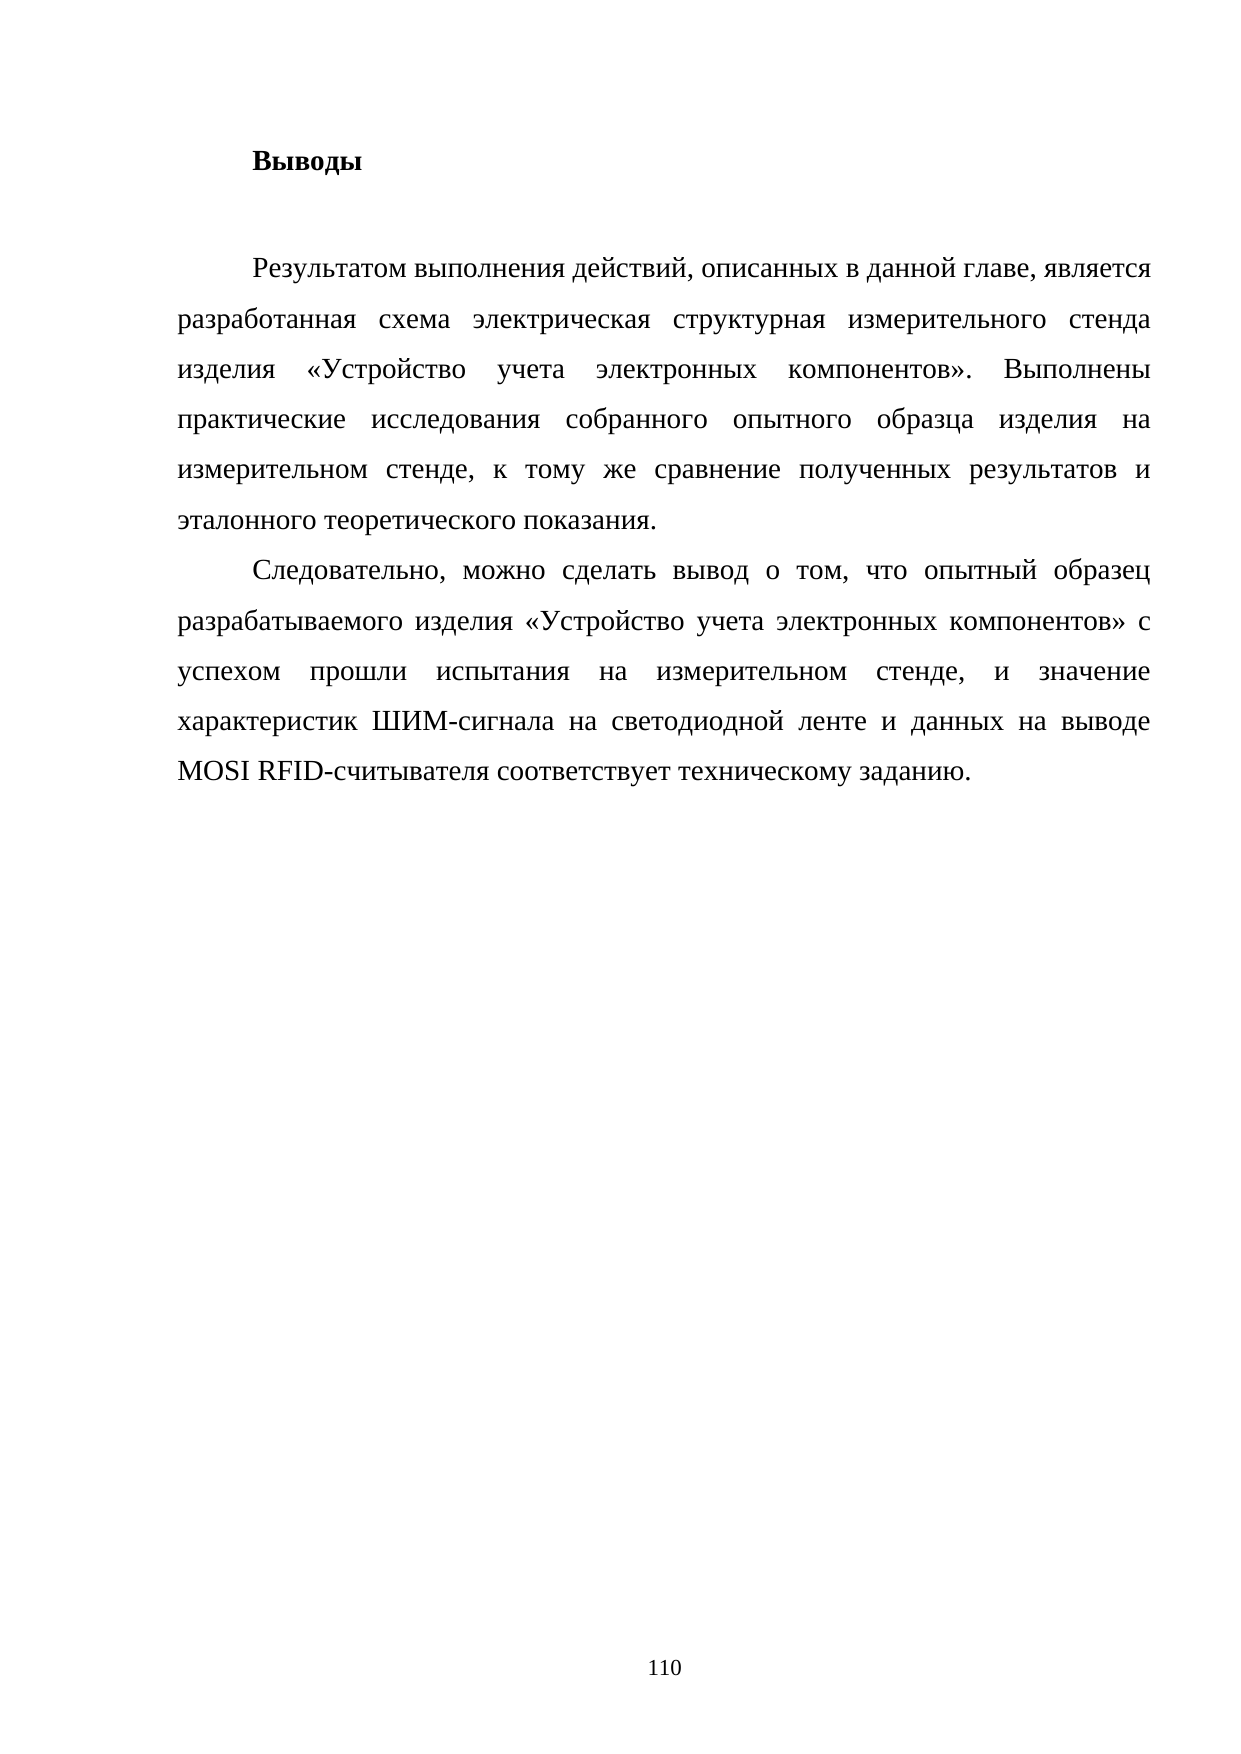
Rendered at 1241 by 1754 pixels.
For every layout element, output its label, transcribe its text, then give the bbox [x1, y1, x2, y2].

text Следовательно, можно сделать вывод о том, что опытный образец разрабатываемого изделия «Устройство учета электронных компонентов» с успехом прошли испытания на измерительном стенде, и значение характеристик ШИМ-сигнала на светодиодной ленте и данных на выводе MOSI RFID-считывателя соответствует техническому заданию. [177, 552, 1152, 787]
text Результатом выполнения действий, описанных в данной главе, является разработанная схема электрическая структурная измерительного стенда изделия «Устройство учета электронных компонентов». Выполнены практические исследования собранного опытного образца изделия на измерительном стенде, к тому же сравнение полученных результатов и эталонного теоретического показания. [177, 250, 1152, 536]
subtitle Выводы [177, 143, 1152, 177]
